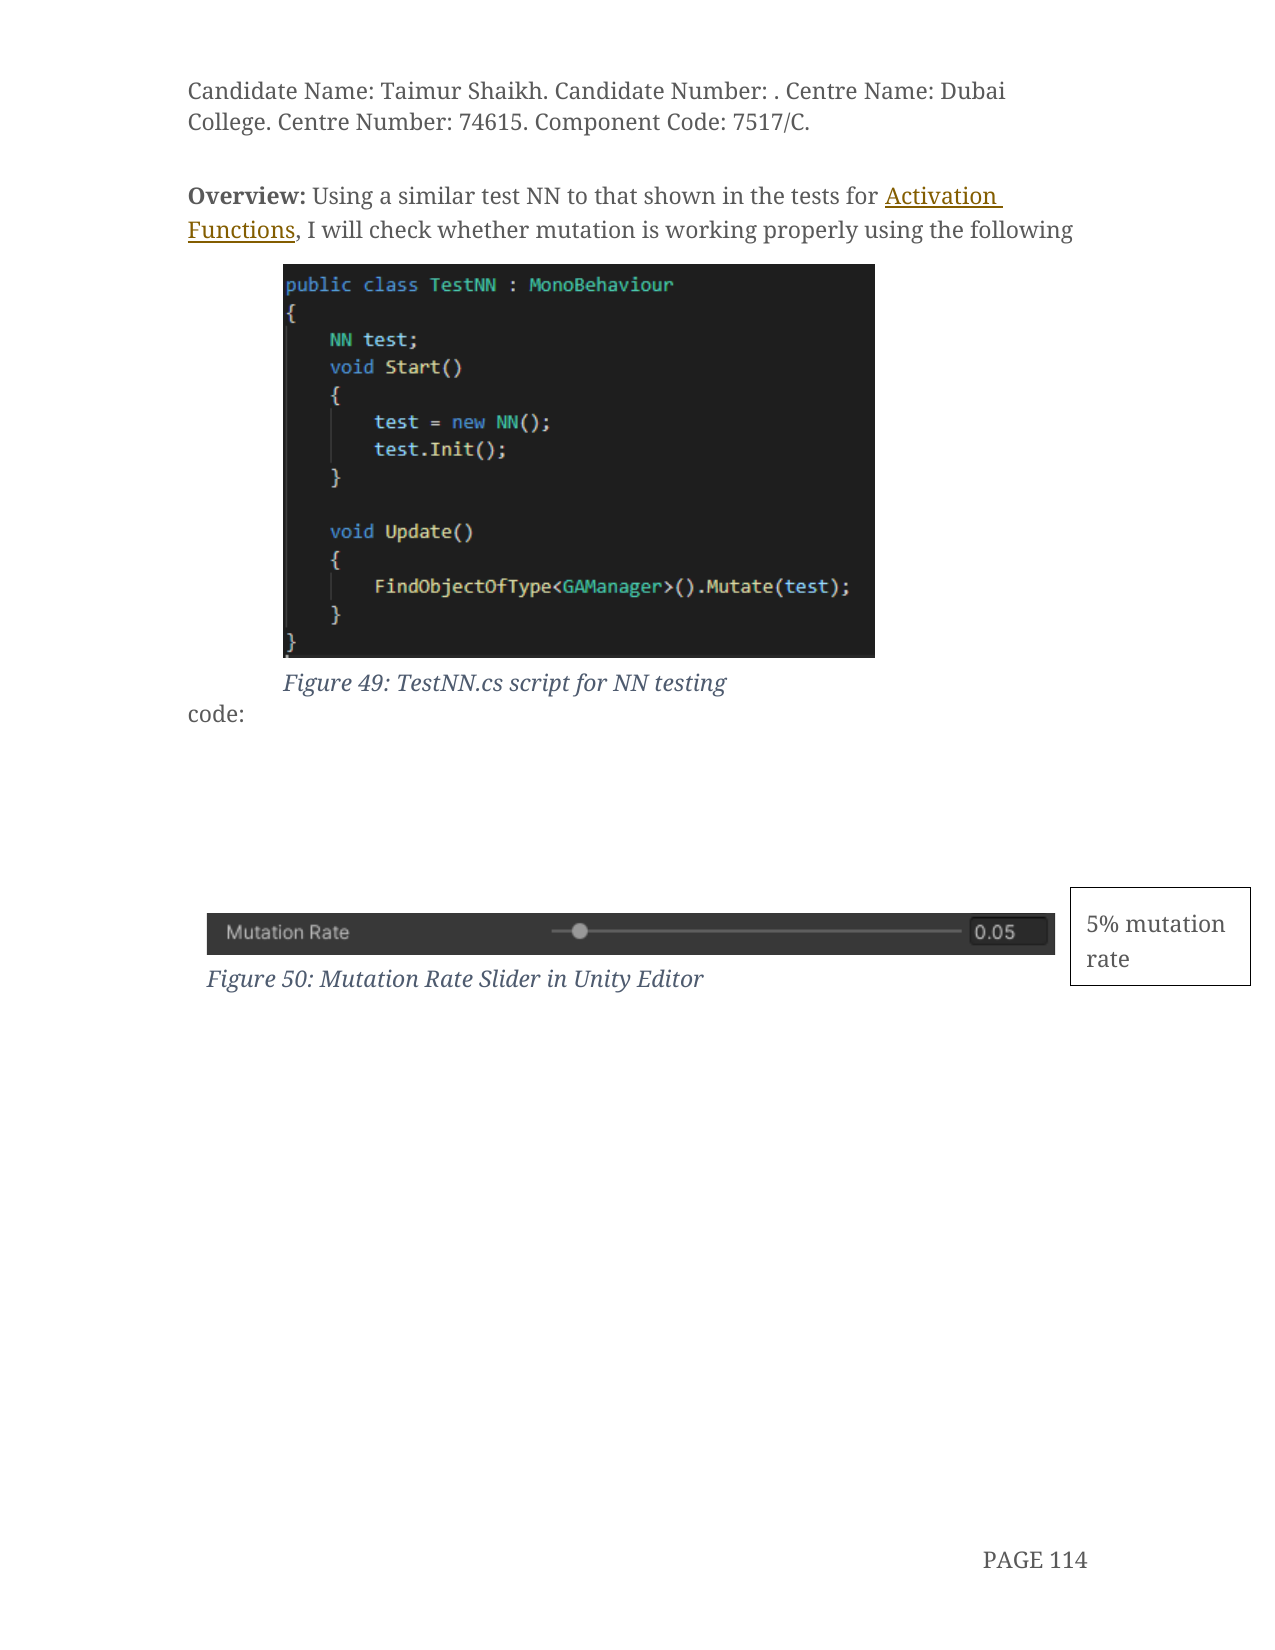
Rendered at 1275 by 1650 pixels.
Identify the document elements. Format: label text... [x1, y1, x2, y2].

picture [206, 913, 1056, 955]
picture [283, 264, 875, 658]
